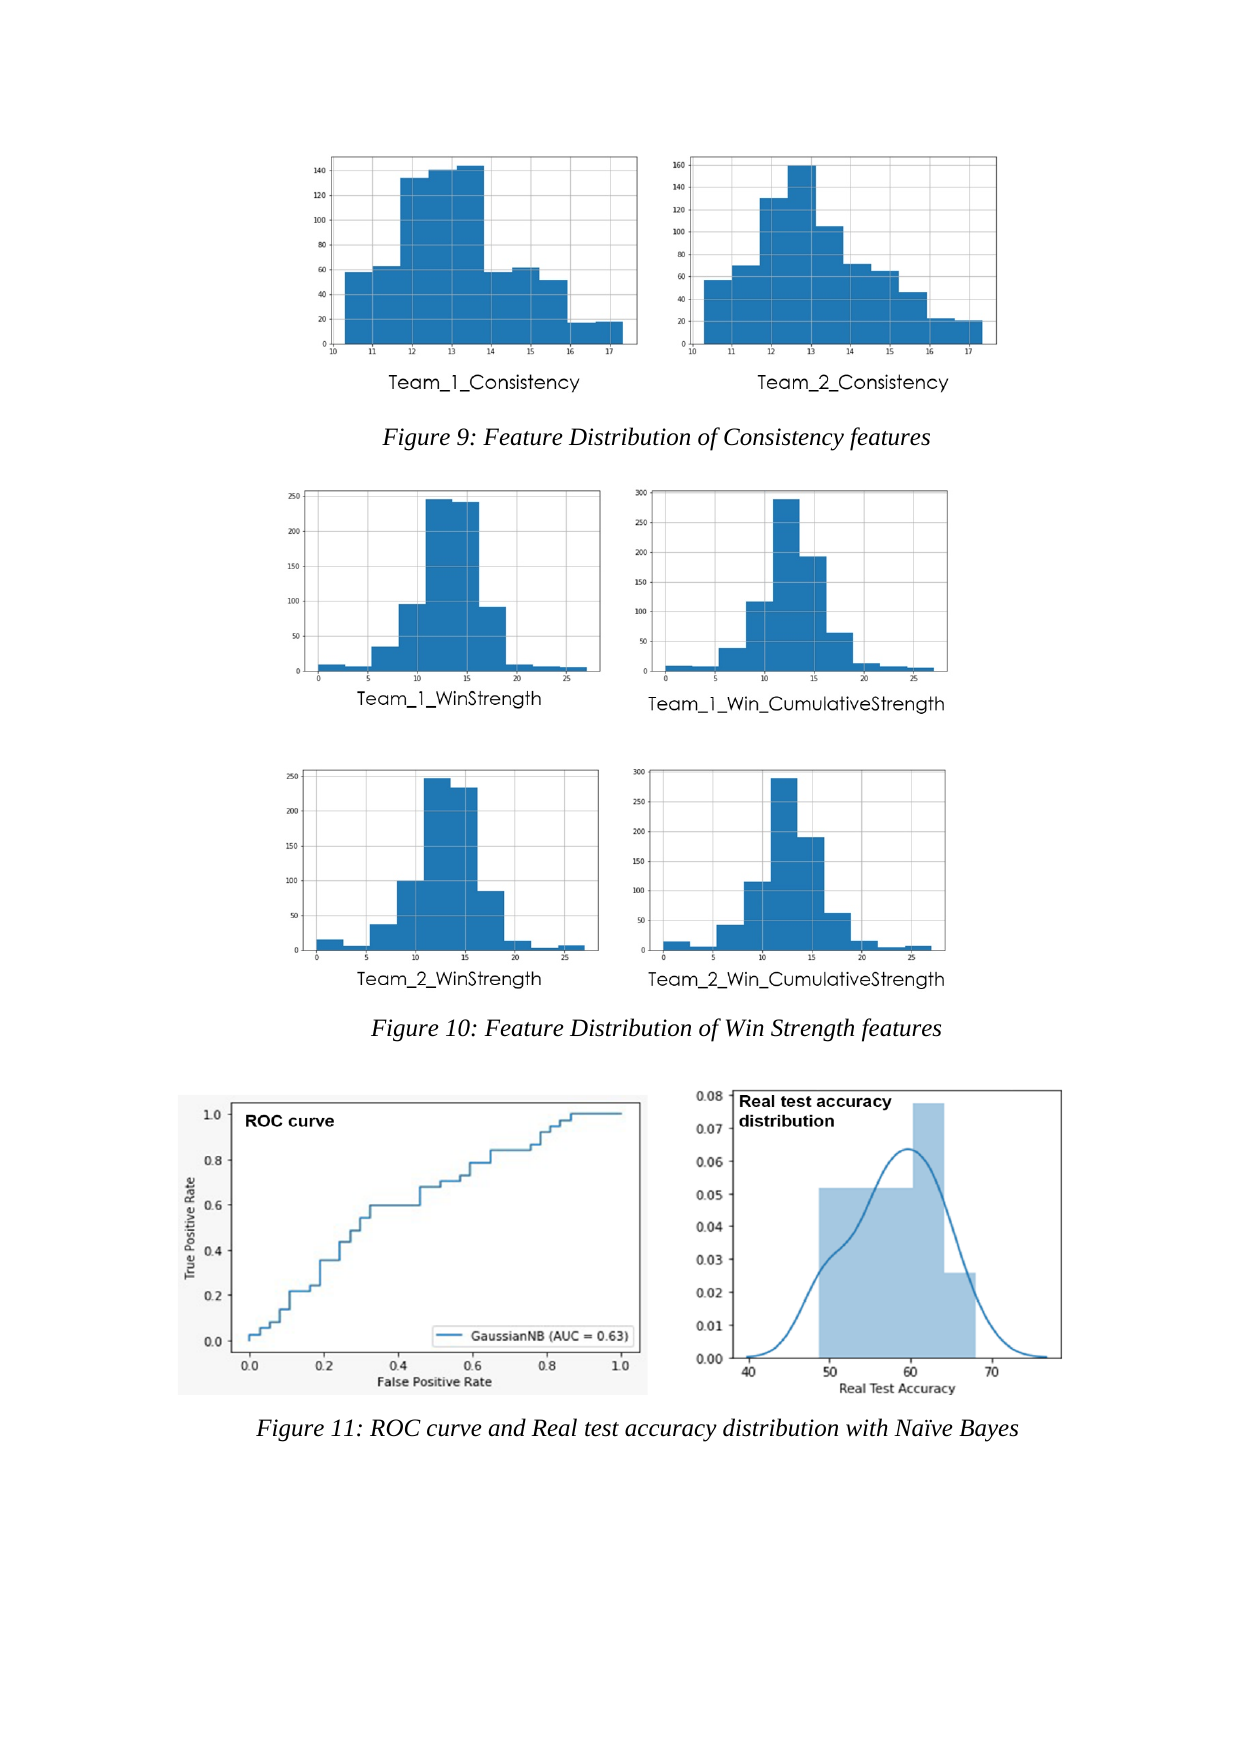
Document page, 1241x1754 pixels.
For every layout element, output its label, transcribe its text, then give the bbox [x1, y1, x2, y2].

picture [306, 150, 1010, 394]
text Figure 9: Feature Distribution of Consistency features [225, 422, 1090, 451]
text Figure 10: Feature Distribution of Win Strength features [225, 1013, 1090, 1042]
picture [273, 480, 967, 995]
text Figure 11: ROC curve and Real test accuracy distribution with Naïve Bayes [187, 1413, 1090, 1442]
